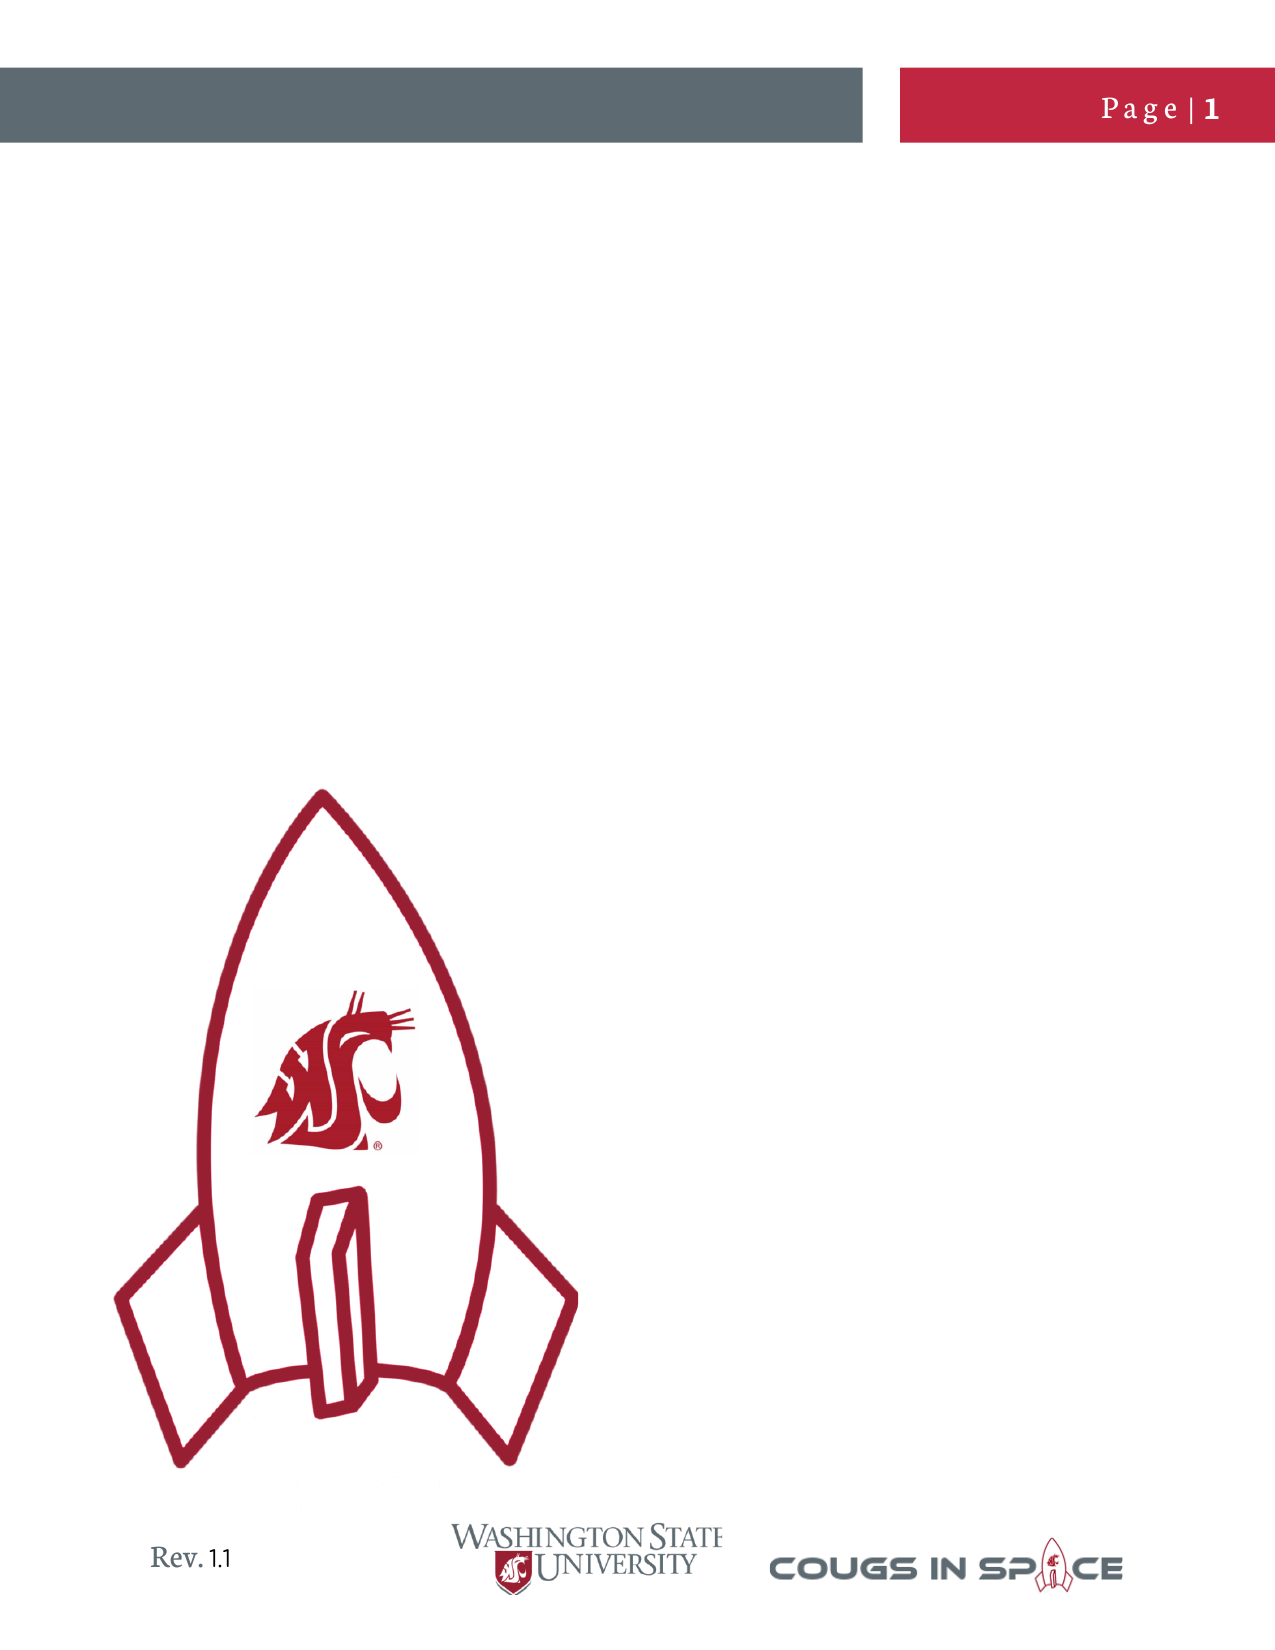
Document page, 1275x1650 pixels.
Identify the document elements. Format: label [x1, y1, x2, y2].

picture [450, 1522, 723, 1595]
picture [769, 1537, 1123, 1594]
picture [112, 787, 578, 1534]
